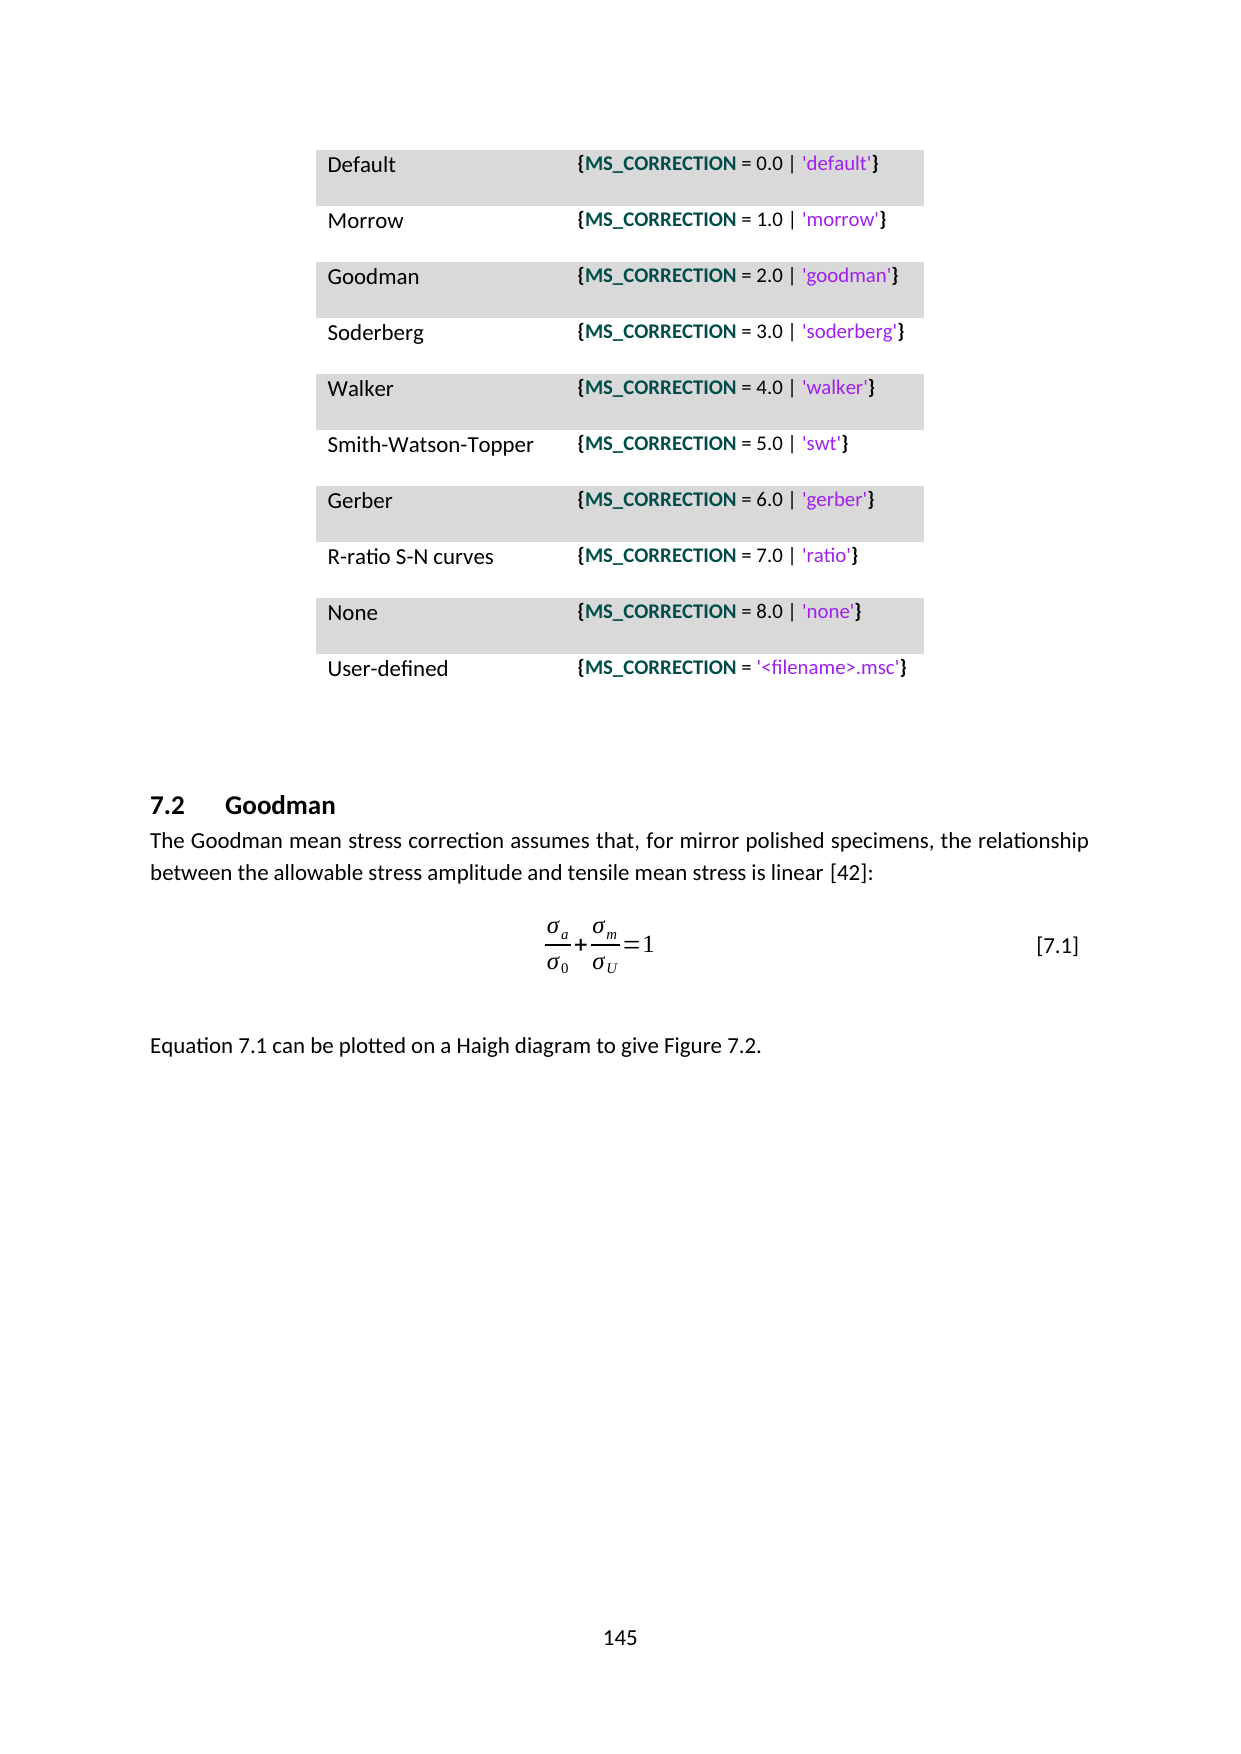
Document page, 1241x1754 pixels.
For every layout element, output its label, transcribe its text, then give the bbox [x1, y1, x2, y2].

subtitle 7.2 Goodman [150, 788, 1090, 821]
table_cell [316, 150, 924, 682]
text Equation 7.1 can be plotted on a Haigh diagram to give Figure 7.2. [150, 1031, 1090, 1059]
text The Goodman mean stress correction assumes that, for mirror polished specimens, the relationship between the allowable stress amplitude and tensile mean stress is linear: [150, 826, 1090, 887]
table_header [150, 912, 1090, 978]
